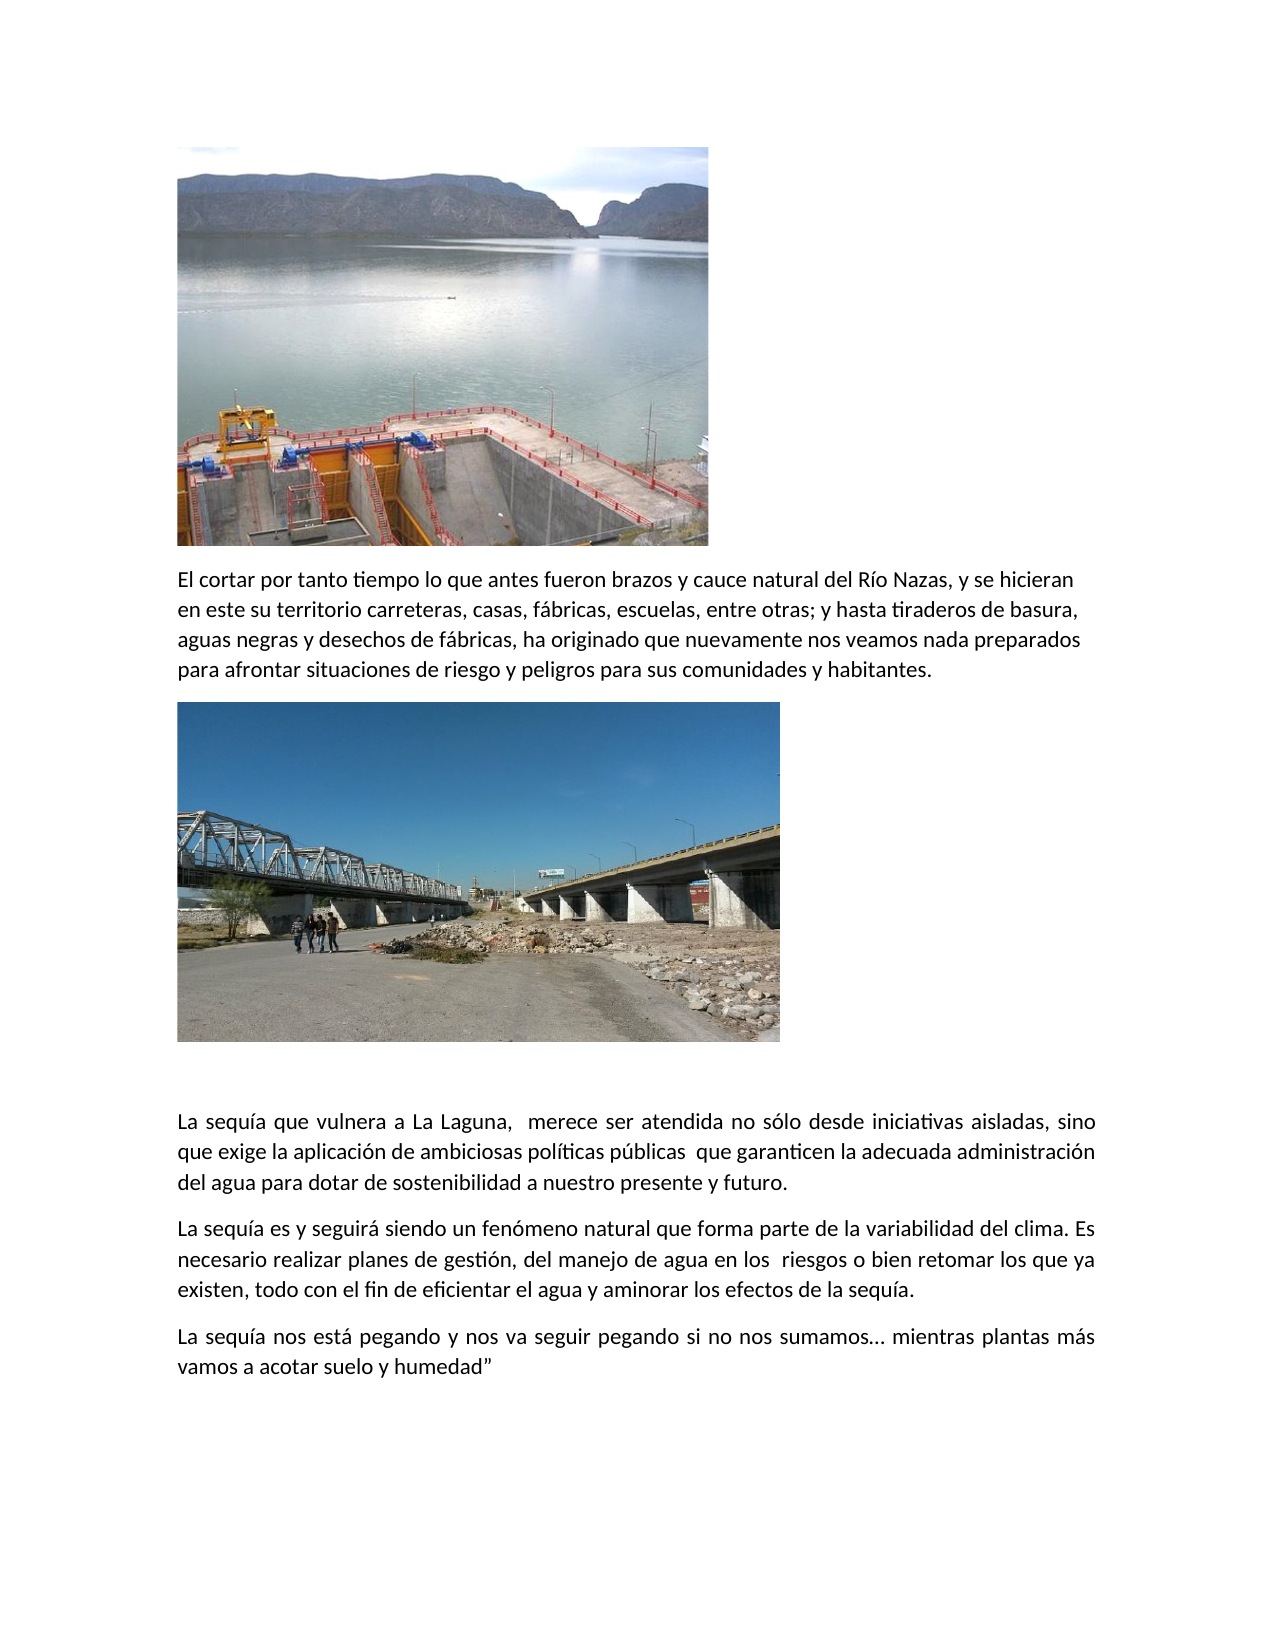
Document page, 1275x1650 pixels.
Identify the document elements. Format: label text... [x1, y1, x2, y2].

picture [177, 702, 780, 1042]
text La sequía nos está pegando y nos va seguir pegando si no nos sumamos… mientras plantas más vamos a acotar suelo y humedad” [177, 1322, 1098, 1380]
text El cortar por tanto tiempo lo que antes fueron brazos y cauce natural del Río Nazas, y se hicieran en este su territorio carreteras, casas, fábricas, escuelas, entre otras; y hasta tiraderos de basura, aguas negras y desechos de fábricas, ha originado que nuevamente nos veamos nada preparados para afrontar situaciones de riesgo y peligros para sus comunidades y habitantes. [177, 565, 1098, 683]
text La sequía es y seguirá siendo un fenómeno natural que forma parte de la variabilidad del clima. Es necesario realizar planes de gestión, del manejo de agua en los riesgos o bien retomar los que ya existen, todo con el fin de eficientar el agua y aminorar los efectos de la sequía. [177, 1214, 1098, 1303]
picture [177, 147, 709, 546]
text La sequía que vulnera a La Laguna, merece ser atendida no sólo desde iniciativas aisladas, sino que exige la aplicación de ambiciosas políticas públicas que garanticen la adecuada administración del agua para dotar de sostenibilidad a nuestro presente y futuro. [177, 1107, 1098, 1196]
